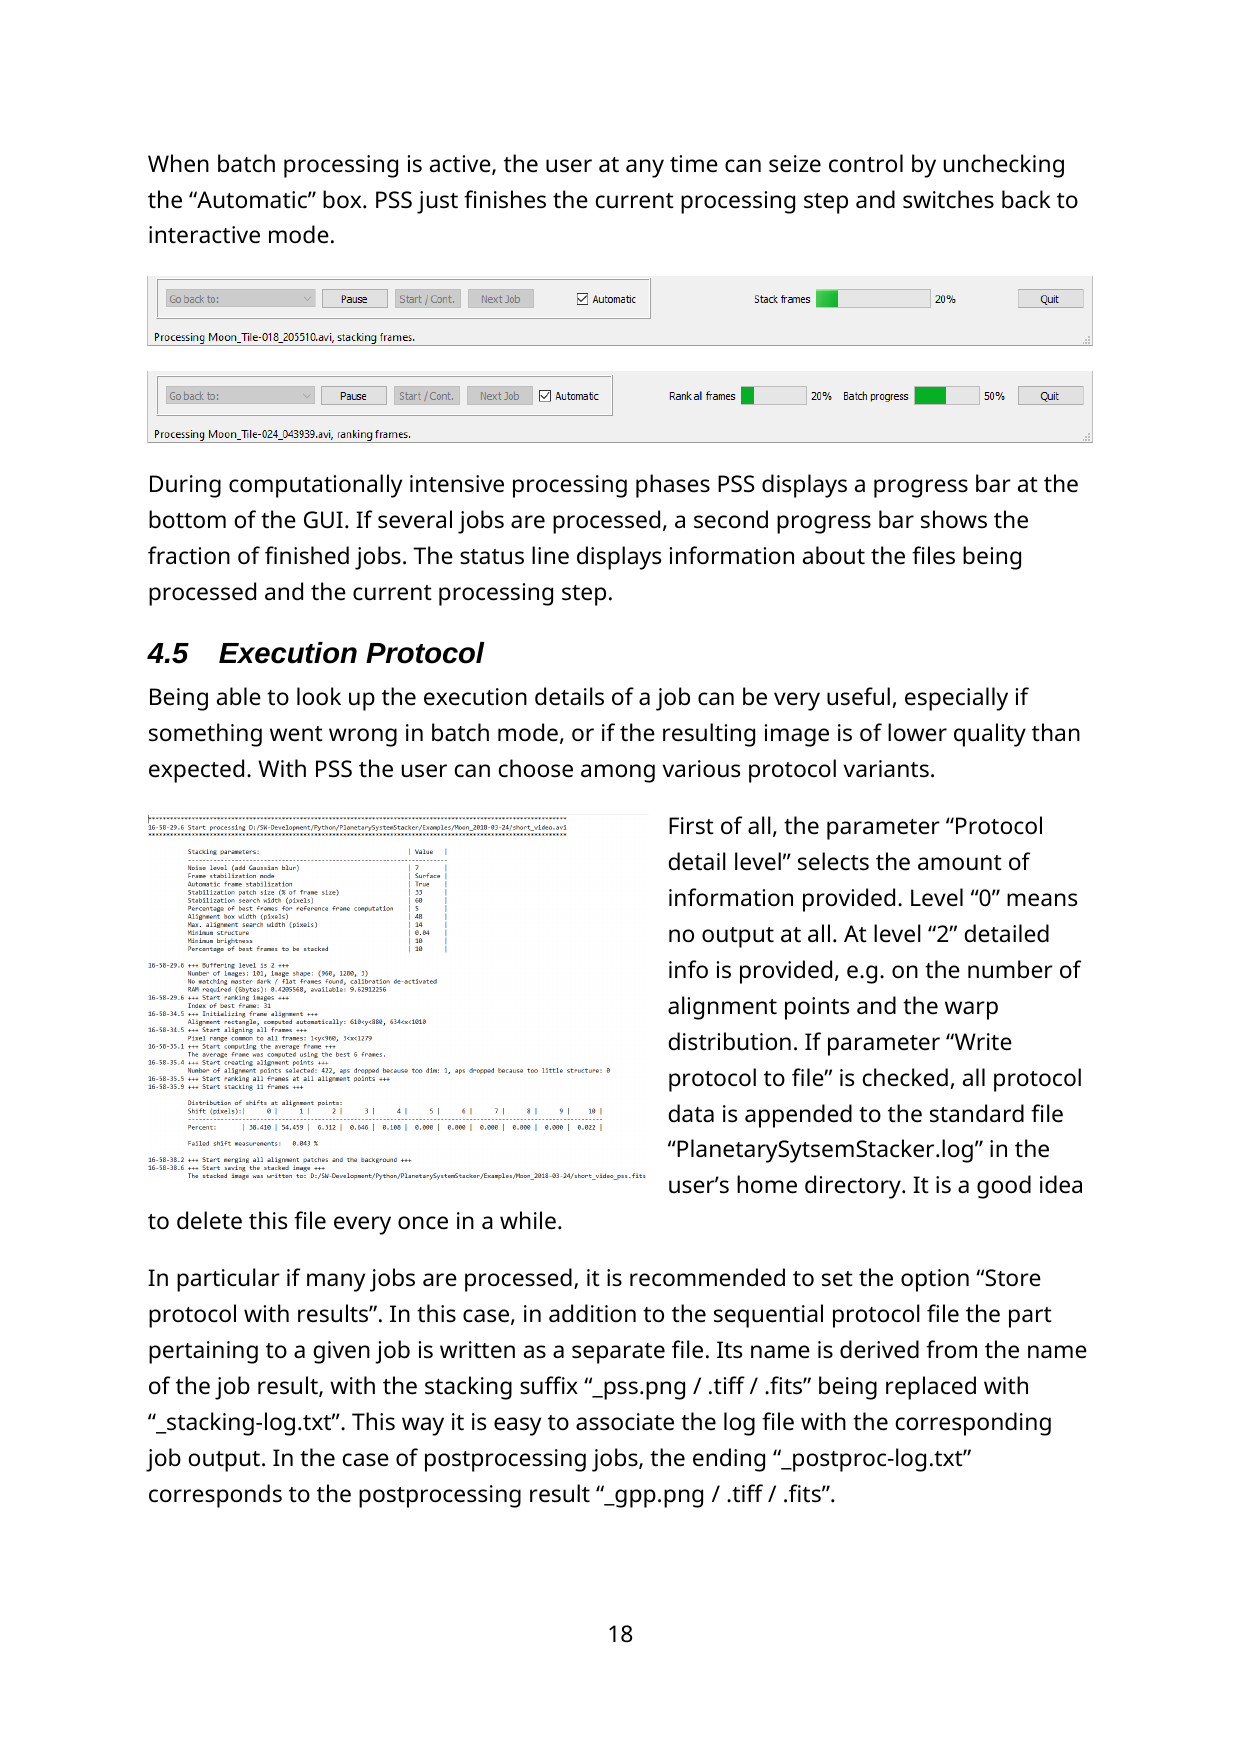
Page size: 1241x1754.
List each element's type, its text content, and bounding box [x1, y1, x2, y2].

text In particular if many jobs are processed, it is recommended to set the option “Store protocol with results”. In this case, in addition to the sequential protocol file the part pertaining to a given job is written as a separate file. Its name is derived from the name of the job result, with the stacking suffix “_pss.png / .tiff / .fits” being replaced with “_stacking-log.txt”. This way it is easy to associate the log file with the corresponding job output. In the case of postprocessing jobs, the ending “_postproc-log.txt” corresponds to the postprocessing result “_gpp.png / .tiff / .fits”. [148, 1262, 1093, 1509]
subtitle Execution Protocol [148, 637, 1093, 670]
text Being able to look up the execution details of a job can be very useful, especially if something went wrong in batch mode, or if the resulting image is of lower quality than expected. With PSS the user can choose among various protocol variants. [148, 681, 1093, 784]
picture [147, 276, 1093, 346]
text When batch processing is active, the user at any time can seize control by unchecking the “Automatic” box. PSS just finishes the current processing step and switches back to interactive mode. [148, 148, 1093, 251]
text During computationally intensive processing phases PSS displays a progress bar at the bottom of the GUI. If several jobs are processed, a second progress bar shows the fraction of finished jobs. The status line displays information about the files being processed and the current processing step. [148, 468, 1093, 607]
picture [147, 371, 1093, 443]
picture [147, 814, 649, 1181]
